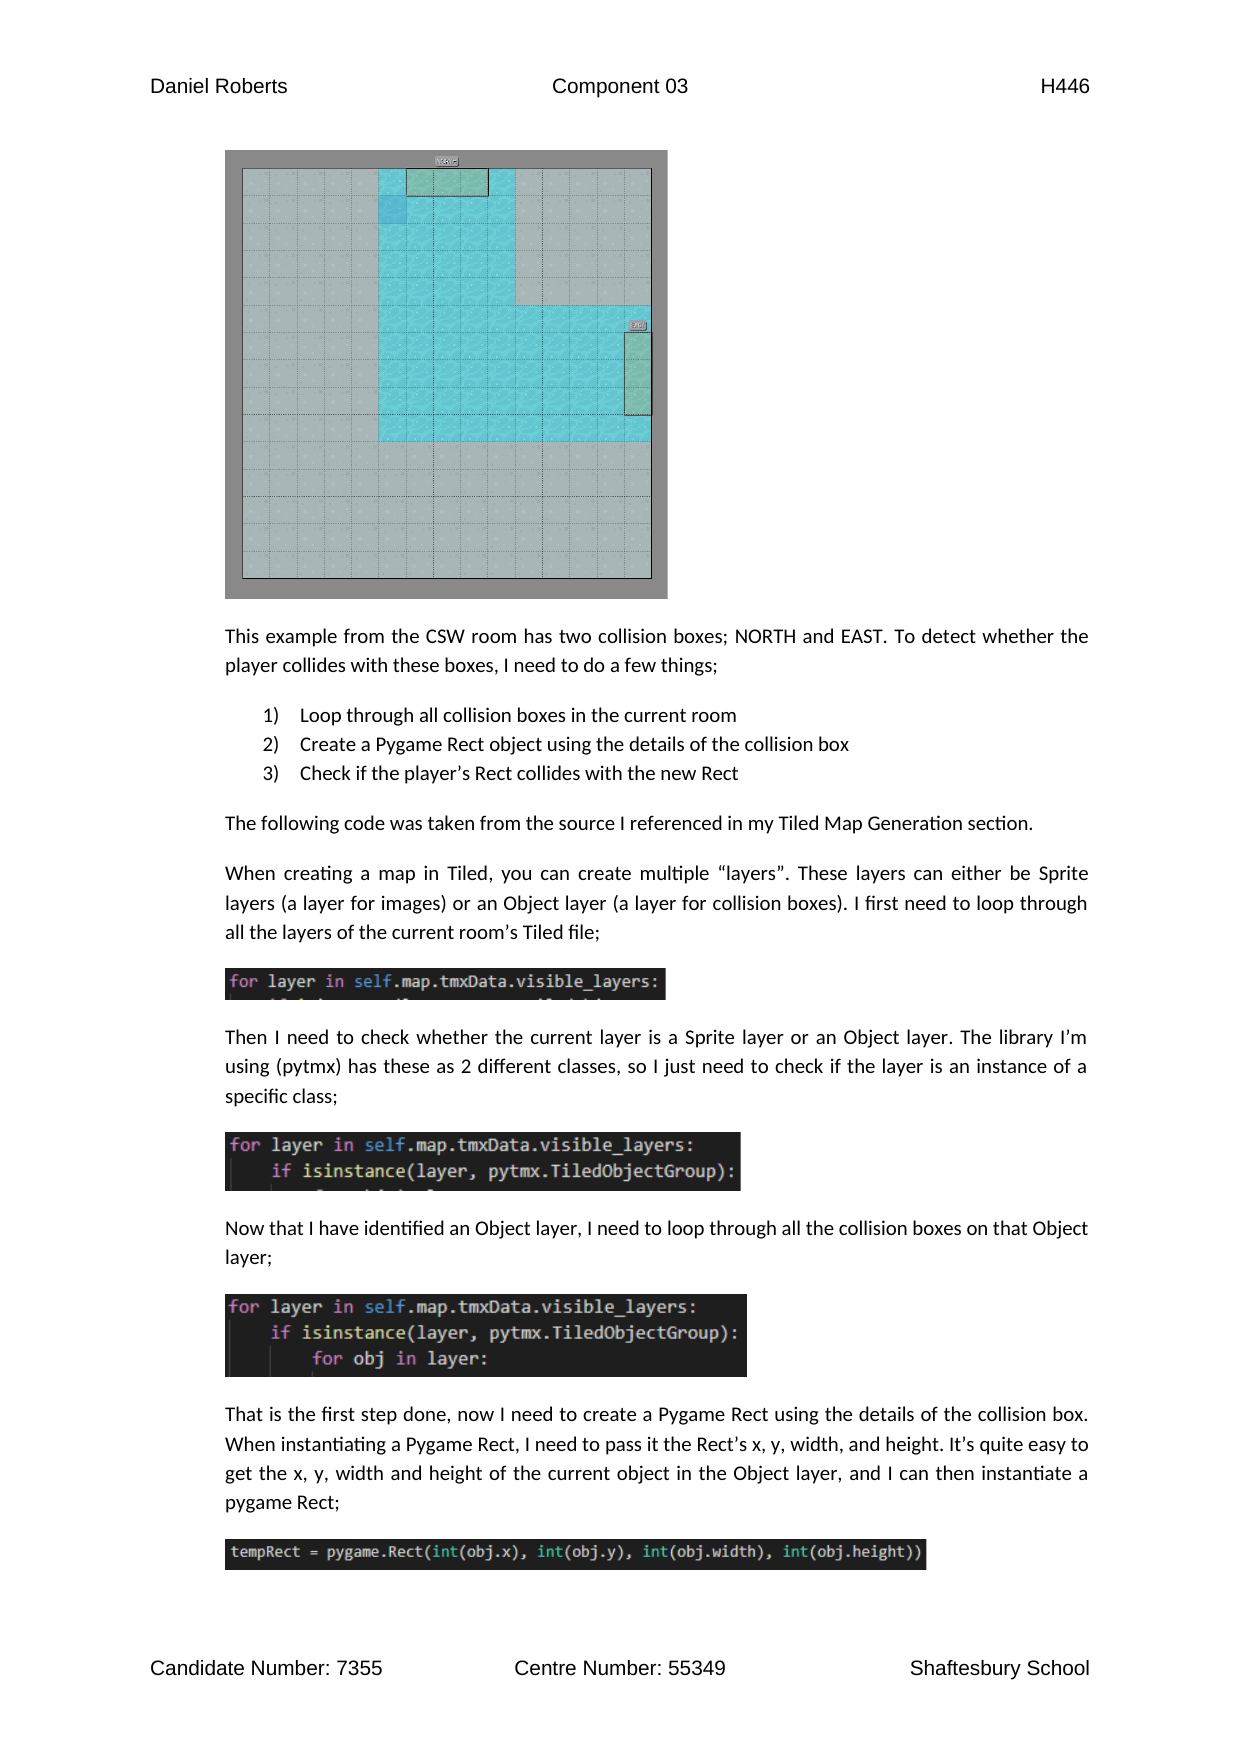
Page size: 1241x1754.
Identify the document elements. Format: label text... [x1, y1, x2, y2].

text That is the first step done, now I need to create a Pygame Rect using the details of the collision box. When instantiating a Pygame Rect, I need to pass it the Rect’s x, y, width, and height. It’s quite easy to get the x, y, width and height of the current object in the Object layer, and I can then instantiate a pygame Rect; [225, 1402, 1090, 1514]
list Loop through all collision boxes in the current room [262, 702, 1090, 728]
list Check if the player’s Rect collides with the new Rect [262, 761, 1090, 786]
picture [225, 968, 666, 1000]
picture [225, 1539, 927, 1570]
list Create a Pygame Rect object using the details of the collision box [262, 731, 1090, 757]
text The following code was taken from the source I referenced in my Tiled Map Generation section. [225, 811, 1090, 836]
text When creating a map in Tiled, you can create multiple “layers”. These layers can either be Sprite layers (a layer for images) or an Object layer (a layer for collision boxes). I first need to loop through all the layers of the current room’s Tiled file; [225, 861, 1090, 944]
picture [225, 1294, 747, 1377]
text Then I need to check whether the current layer is a Sprite layer or an Object layer. The library I’m using (pytmx) has these as 2 different classes, so I just need to check if the layer is an instance of a specific class; [225, 1024, 1090, 1108]
text This example from the CSW room has two collision boxes; NORTH and EAST. To detect whether the player collides with these boxes, I need to do a few things; [225, 623, 1090, 678]
picture [225, 1132, 741, 1191]
picture [225, 150, 668, 599]
text Now that I have identified an Object layer, I need to loop through all the collision boxes on that Object layer; [225, 1215, 1090, 1270]
